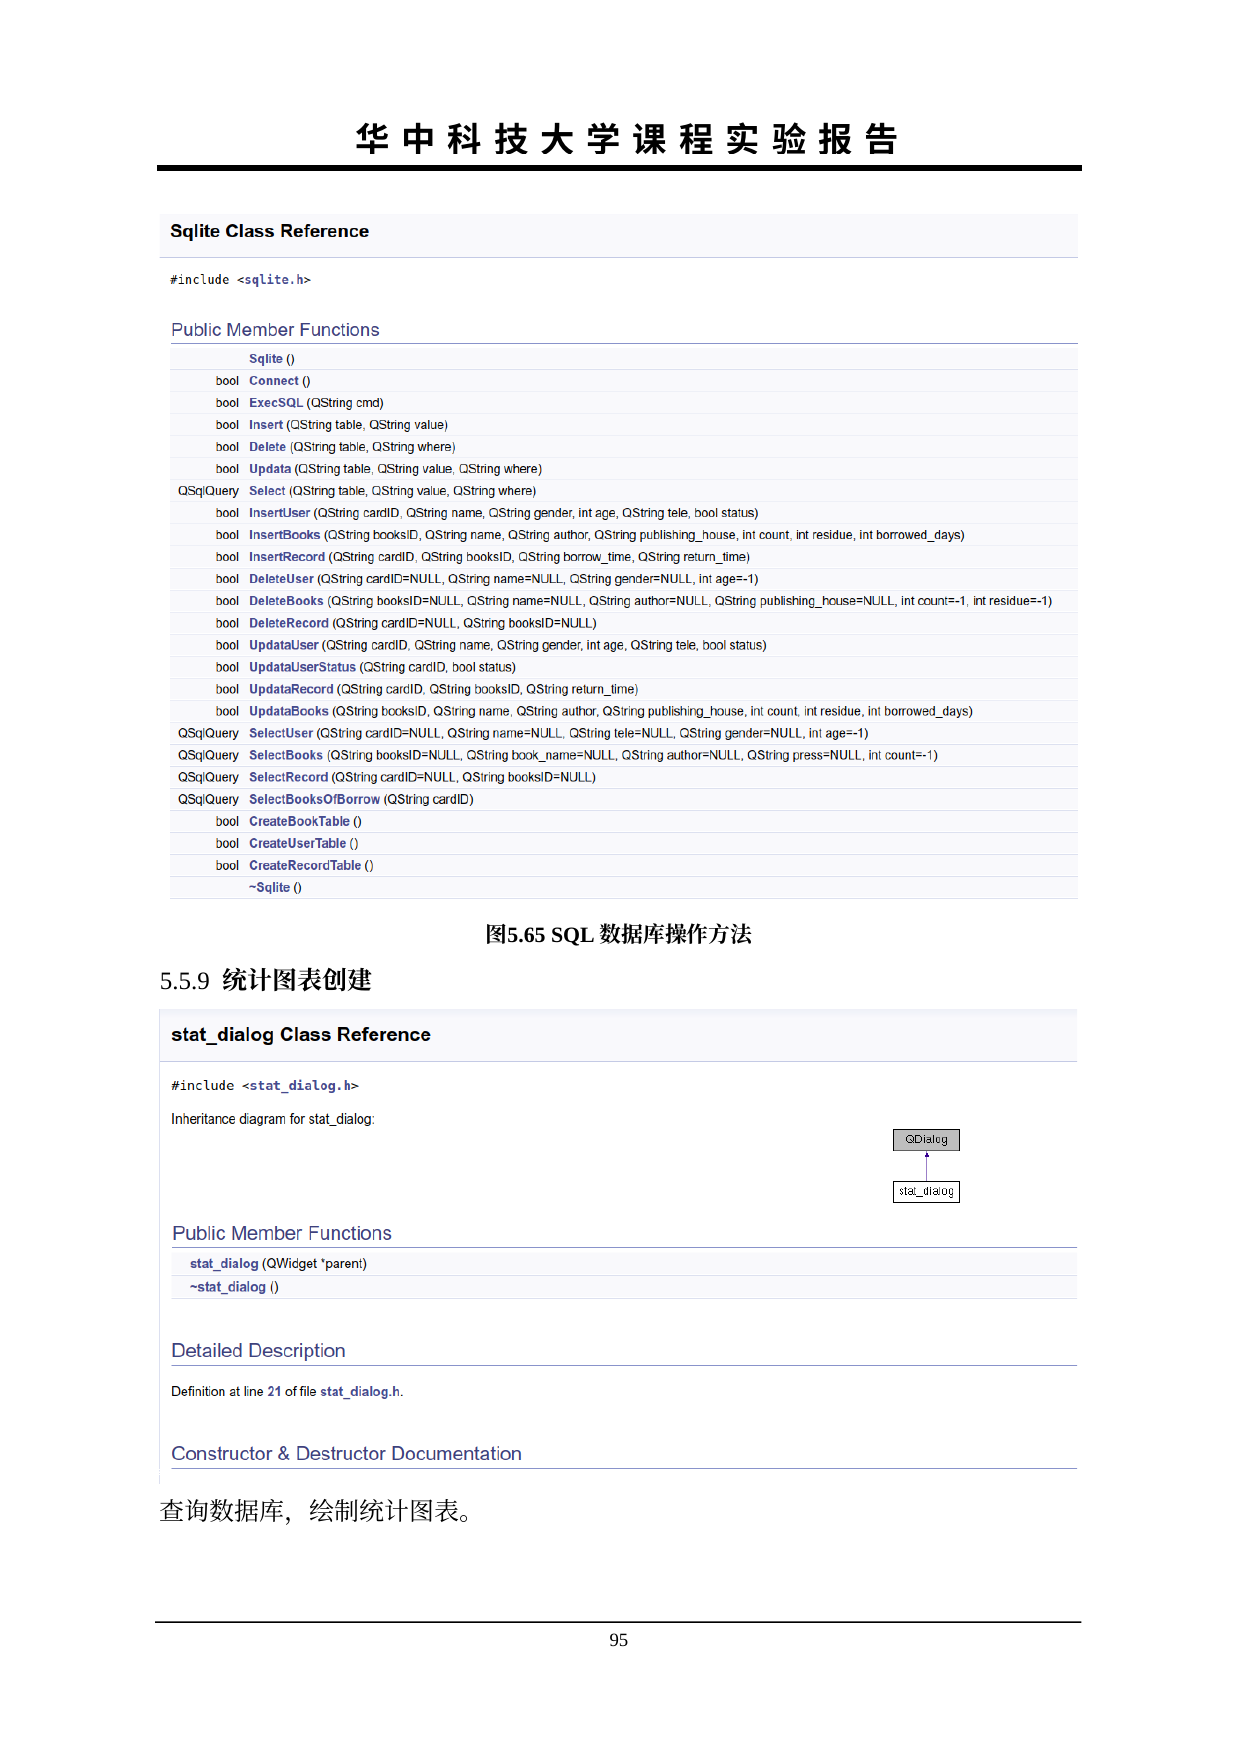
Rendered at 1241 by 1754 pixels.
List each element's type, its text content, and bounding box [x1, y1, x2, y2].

text 查询数据库，绘制统计图表。 [159, 1486, 1078, 1533]
picture [159, 214, 1078, 900]
picture [159, 1009, 1078, 1484]
subtitle 统计图表创建 [159, 954, 1078, 1002]
